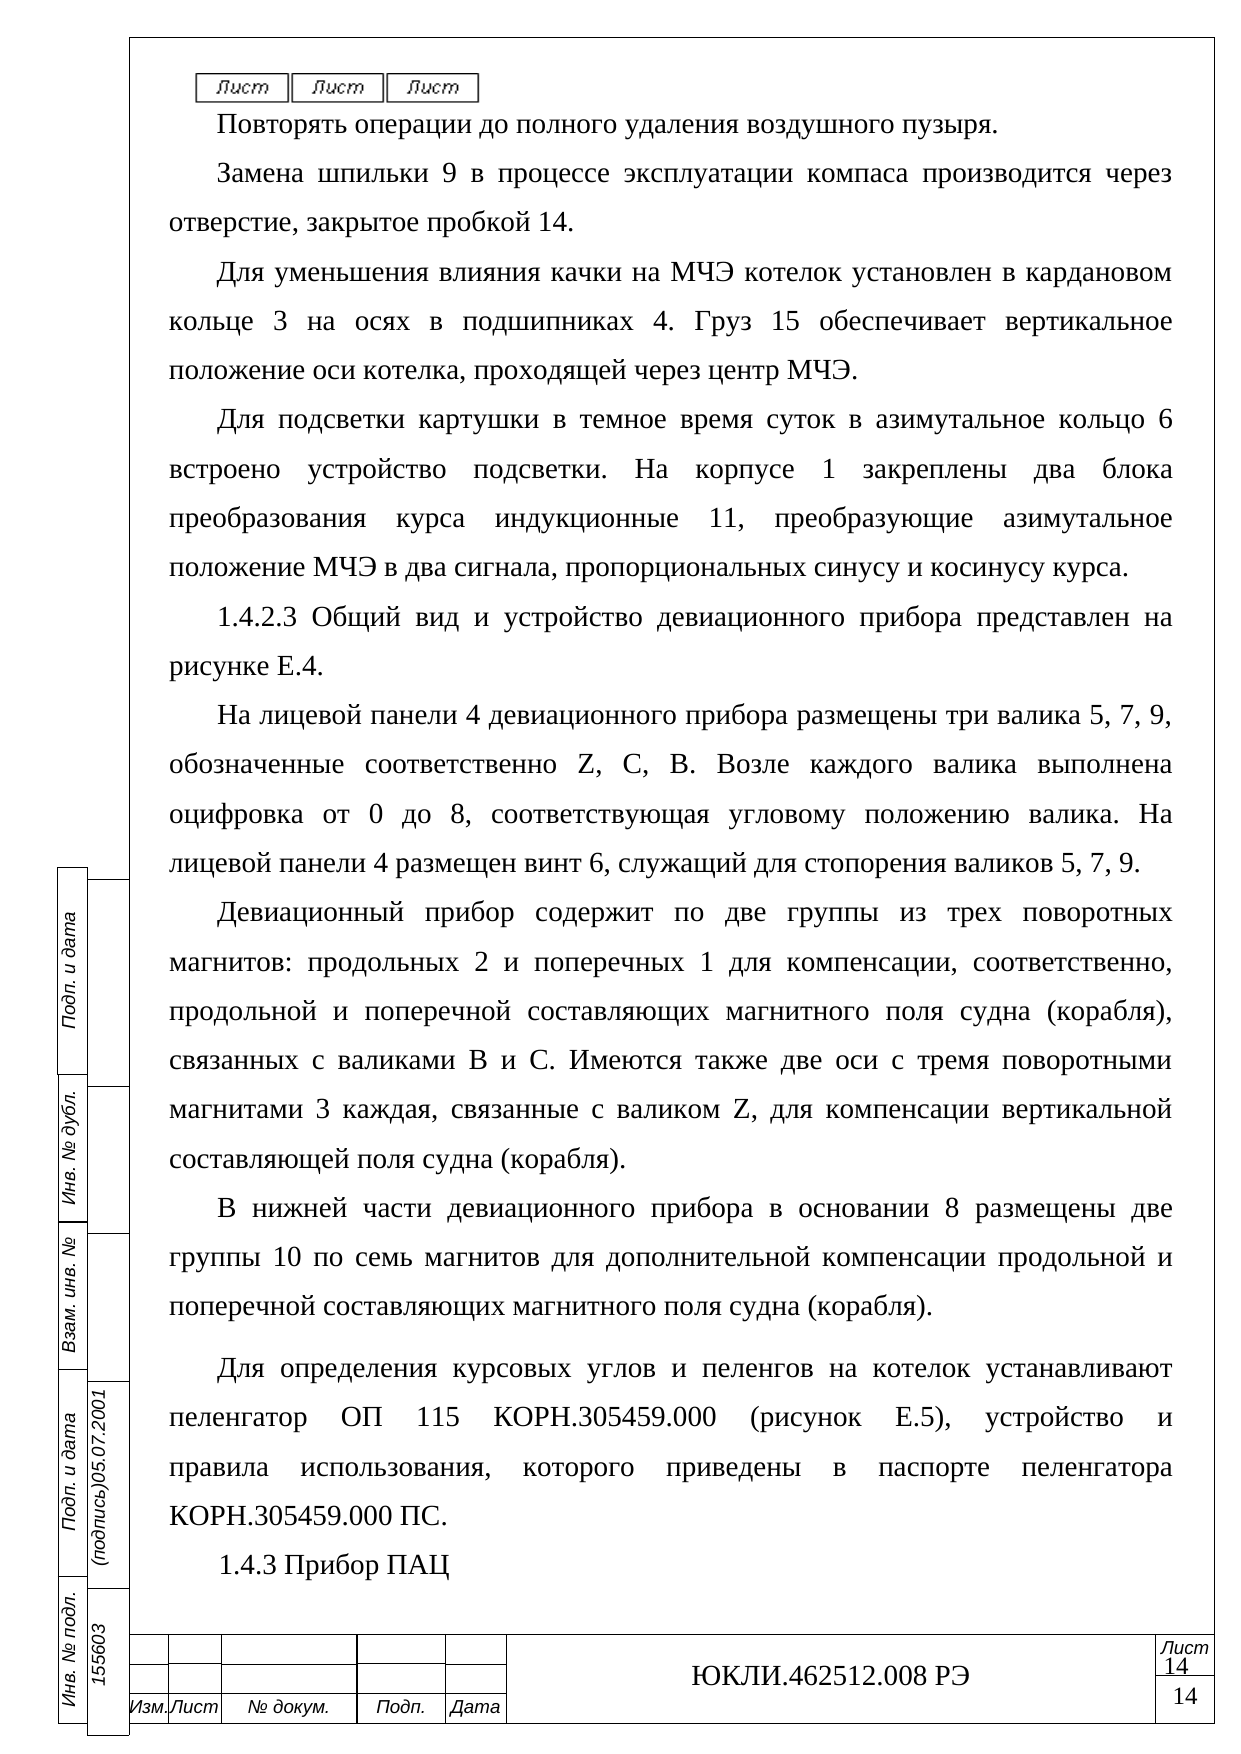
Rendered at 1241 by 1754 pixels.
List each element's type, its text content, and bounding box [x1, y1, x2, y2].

text Замена шпильки 9 в процессе эксплуатации компаса производится через отверстие, закрытое пробкой 14. [169, 155, 1173, 238]
text Для уменьшения влияния качки на МЧЭ котелок установлен в кардановом кольце 3 на осях в подшипниках 4. Груз 15 обеспечивает вертикальное положение оси котелка, проходящей через центр МЧЭ. [169, 254, 1173, 386]
text В нижней части девиационного прибора в основании 8 размещены две группы 10 по семь магнитов для дополнительной компенсации продольной и поперечной составляющих магнитного поля судна (корабля). [169, 1190, 1173, 1322]
text На лицевой панели 4 девиационного прибора размещены три валика 5, 7, 9, обозначенные соответственно Z, С, B. Возле каждого валика выполнена оцифровка от 0 до 8, соответствующая угловому положению валика. На лицевой панели 4 размещен винт 6, служащий для стопорения валиков 5, 7, 9. [169, 697, 1173, 879]
text Девиационный прибор содержит по две группы из трех поворотных магнитов: продольных 2 и поперечных 1 для компенсации, соответственно, продольной и поперечной составляющих магнитного поля судна (корабля), связанных с валиками В и С. Имеются также две оси с тремя поворотными магнитами 3 каждая, связанные с валиком Z, для компенсации вертикальной составляющей поля судна (корабля). [169, 894, 1173, 1174]
text Повторять операции до полного удаления воздушного пузыря. [169, 106, 1173, 139]
text 1.4.2.3 Общий вид и устройство девиационного прибора представлен на рисунке E.4. [169, 599, 1173, 682]
picture [194, 73, 481, 106]
text Для определения курсовых углов и пеленгов на котелок устанавливают пеленгатор ОП 115 КОРН.305459.000 (рисунок Е.5), устройство и правила использования, которого приведены в паспорте пеленгатора КОРН.305459.000 ПС. [169, 1350, 1173, 1532]
subtitle 1.4.3 Прибор ПАЦ [195, 1547, 1188, 1581]
text Для подсветки картушки в темное время суток в азимутальное кольцо 6 встроено устройство подсветки. На корпусе 1 закреплены два блока преобразования курса индукционные 11, преобразующие азимутальное положение МЧЭ в два сигнала, пропорциональных синусу и косинусу курса. [169, 402, 1173, 583]
